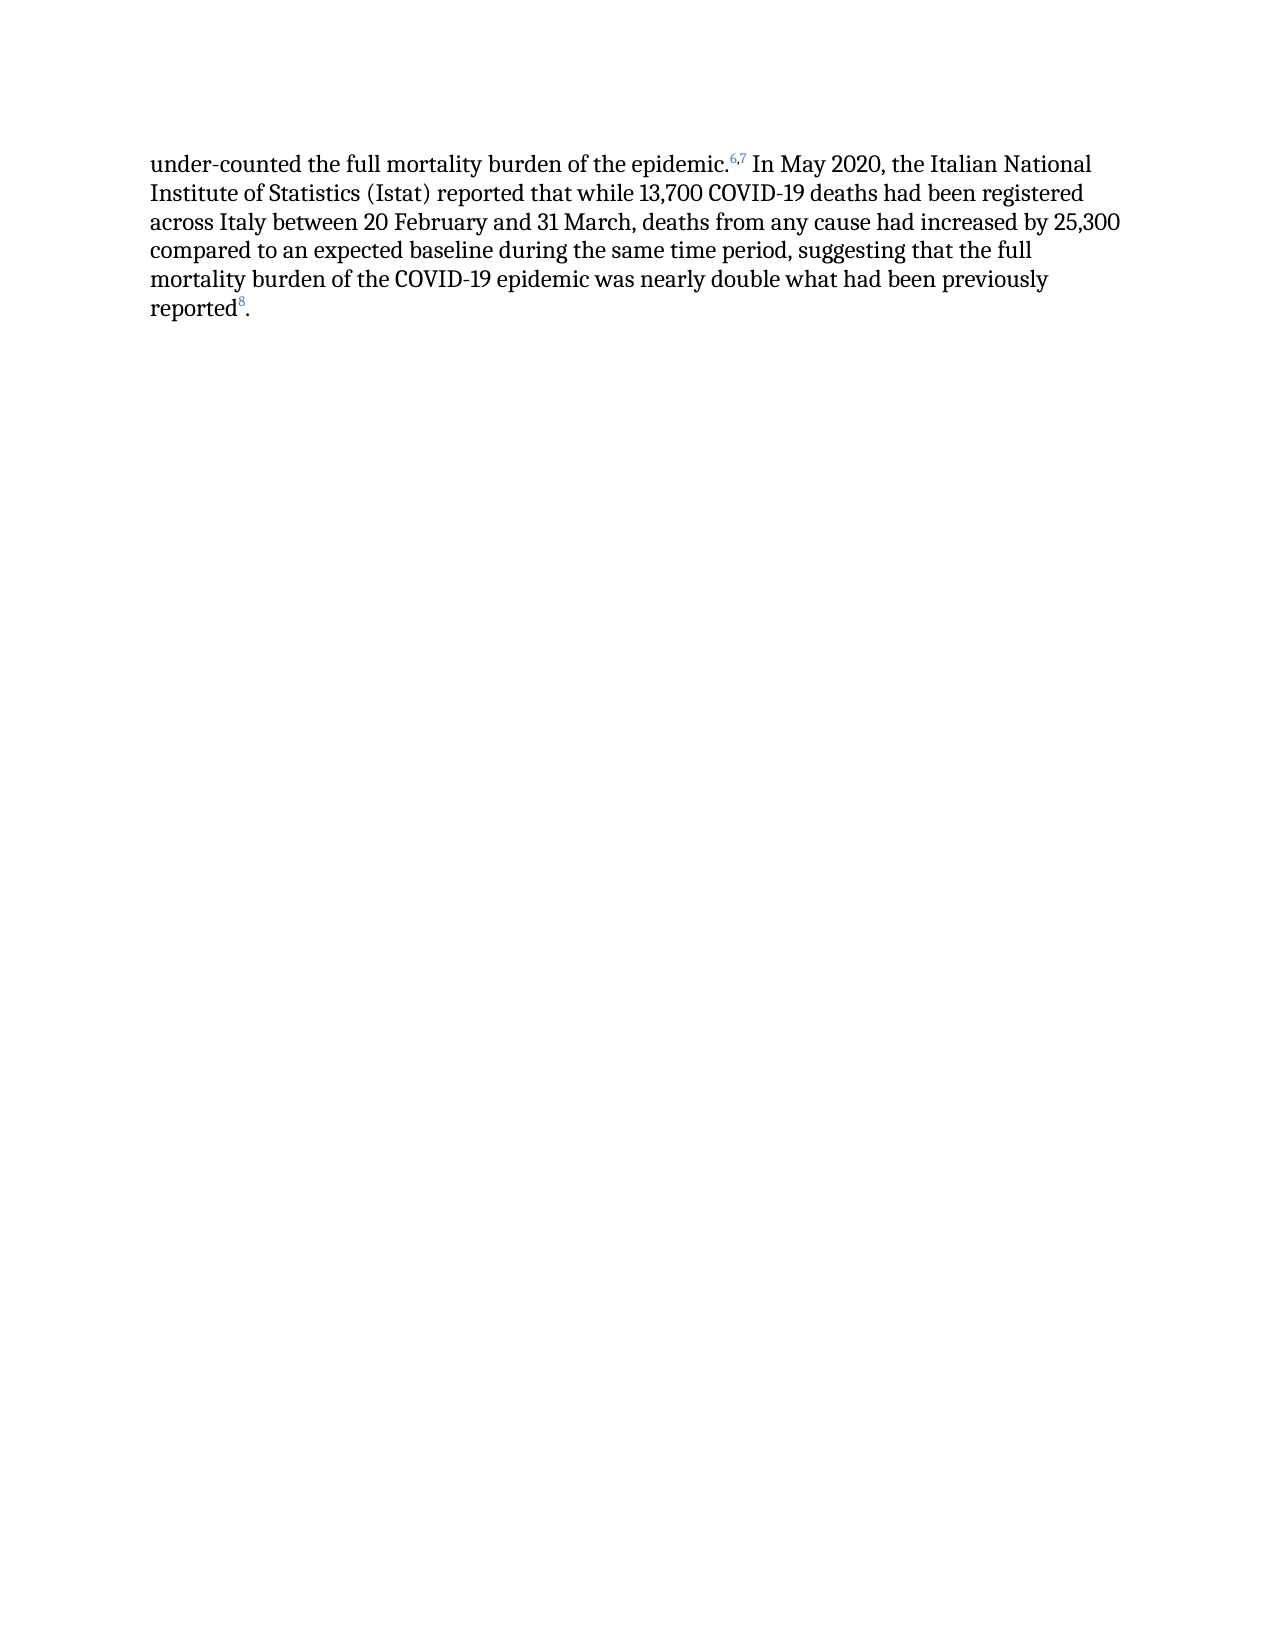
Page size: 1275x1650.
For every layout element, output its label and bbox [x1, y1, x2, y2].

text [150, 150, 1125, 322]
